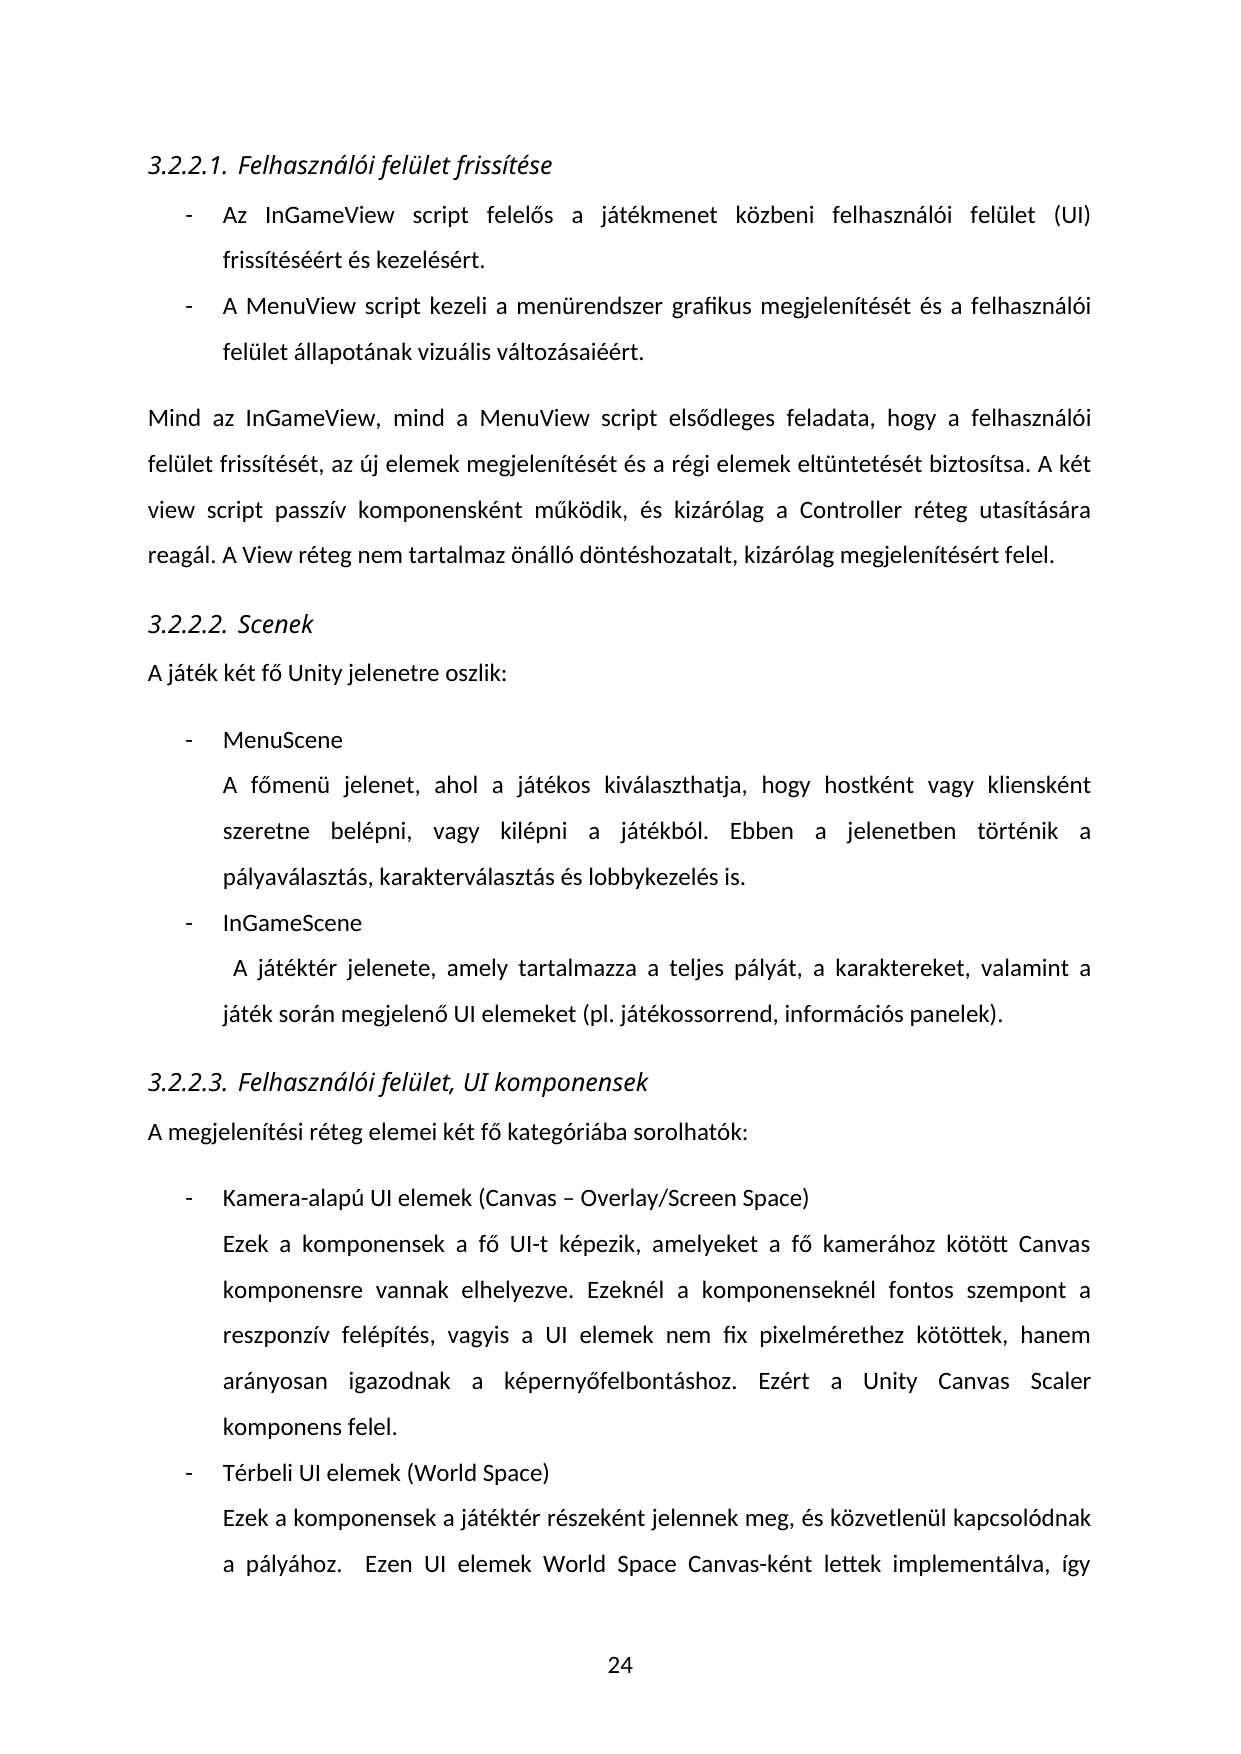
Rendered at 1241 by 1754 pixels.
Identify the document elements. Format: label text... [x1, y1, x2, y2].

list Térbeli UI elemek (World Space) [185, 1457, 1092, 1487]
list Az InGameView script felelős a játékmenet közbeni felhasználói felület (UI) frissítéséért és kezelésért. [185, 199, 1092, 275]
text Mind az InGameView, mind a MenuView script elsődleges feladata, hogy a felhasználói felület frissítését, az új elemek megjelenítését és a régi elemek eltüntetését biztosítsa. A két view script passzív komponensként működik, és kizárólag a Controller réteg utasítására reagál. A View réteg nem tartalmaz önálló döntéshozatalt, kizárólag megjelenítésért felel. [148, 402, 1092, 570]
subtitle Felhasználói felület, UI komponensek [148, 1065, 1092, 1099]
text A megjelenítési réteg elemei két fő kategóriába sorolhatók: [148, 1116, 1092, 1146]
list Ezek a komponensek a fő UI-t képezik, amelyeket a fő kamerához kötött Canvas komponensre vannak elhelyezve. Ezeknél a komponenseknél fontos szempont a reszponzív felépítés, vagyis a UI elemek nem fix pixelmérethez kötöttek, hanem arányosan igazodnak a képernyőfelbontáshoz. Ezért a Unity Canvas Scaler komponens felel. [223, 1228, 1092, 1442]
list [223, 1502, 1092, 1579]
list A játéktér jelenete, amely tartalmazza a teljes pályát, a karaktereket, valamint a játék során megjelenő UI elemeket (pl. játékossorrend, információs panelek). [223, 952, 1092, 1029]
list A főmenü jelenet, ahol a játékos kiválaszthatja, hogy hostként vagy kliensként szeretne belépni, vagy kilépni a játékból. Ebben a jelenetben történik a pályaválasztás, karakterválasztás és lobbykezelés is. [223, 769, 1092, 892]
subtitle Felhasználói felület frissítése [148, 148, 1092, 182]
list A MenuView script kezeli a menürendszer grafikus megjelenítését és a felhasználói felület állapotának vizuális változásaiéért. [185, 290, 1092, 366]
list InGameScene [185, 907, 1092, 937]
list Kamera-alapú UI elemek (Canvas – Overlay/Screen Space) [185, 1182, 1092, 1213]
list MenuScene [185, 724, 1092, 754]
text A játék két fő Unity jelenetre oszlik: [148, 657, 1092, 688]
subtitle Scenek [148, 606, 1092, 640]
